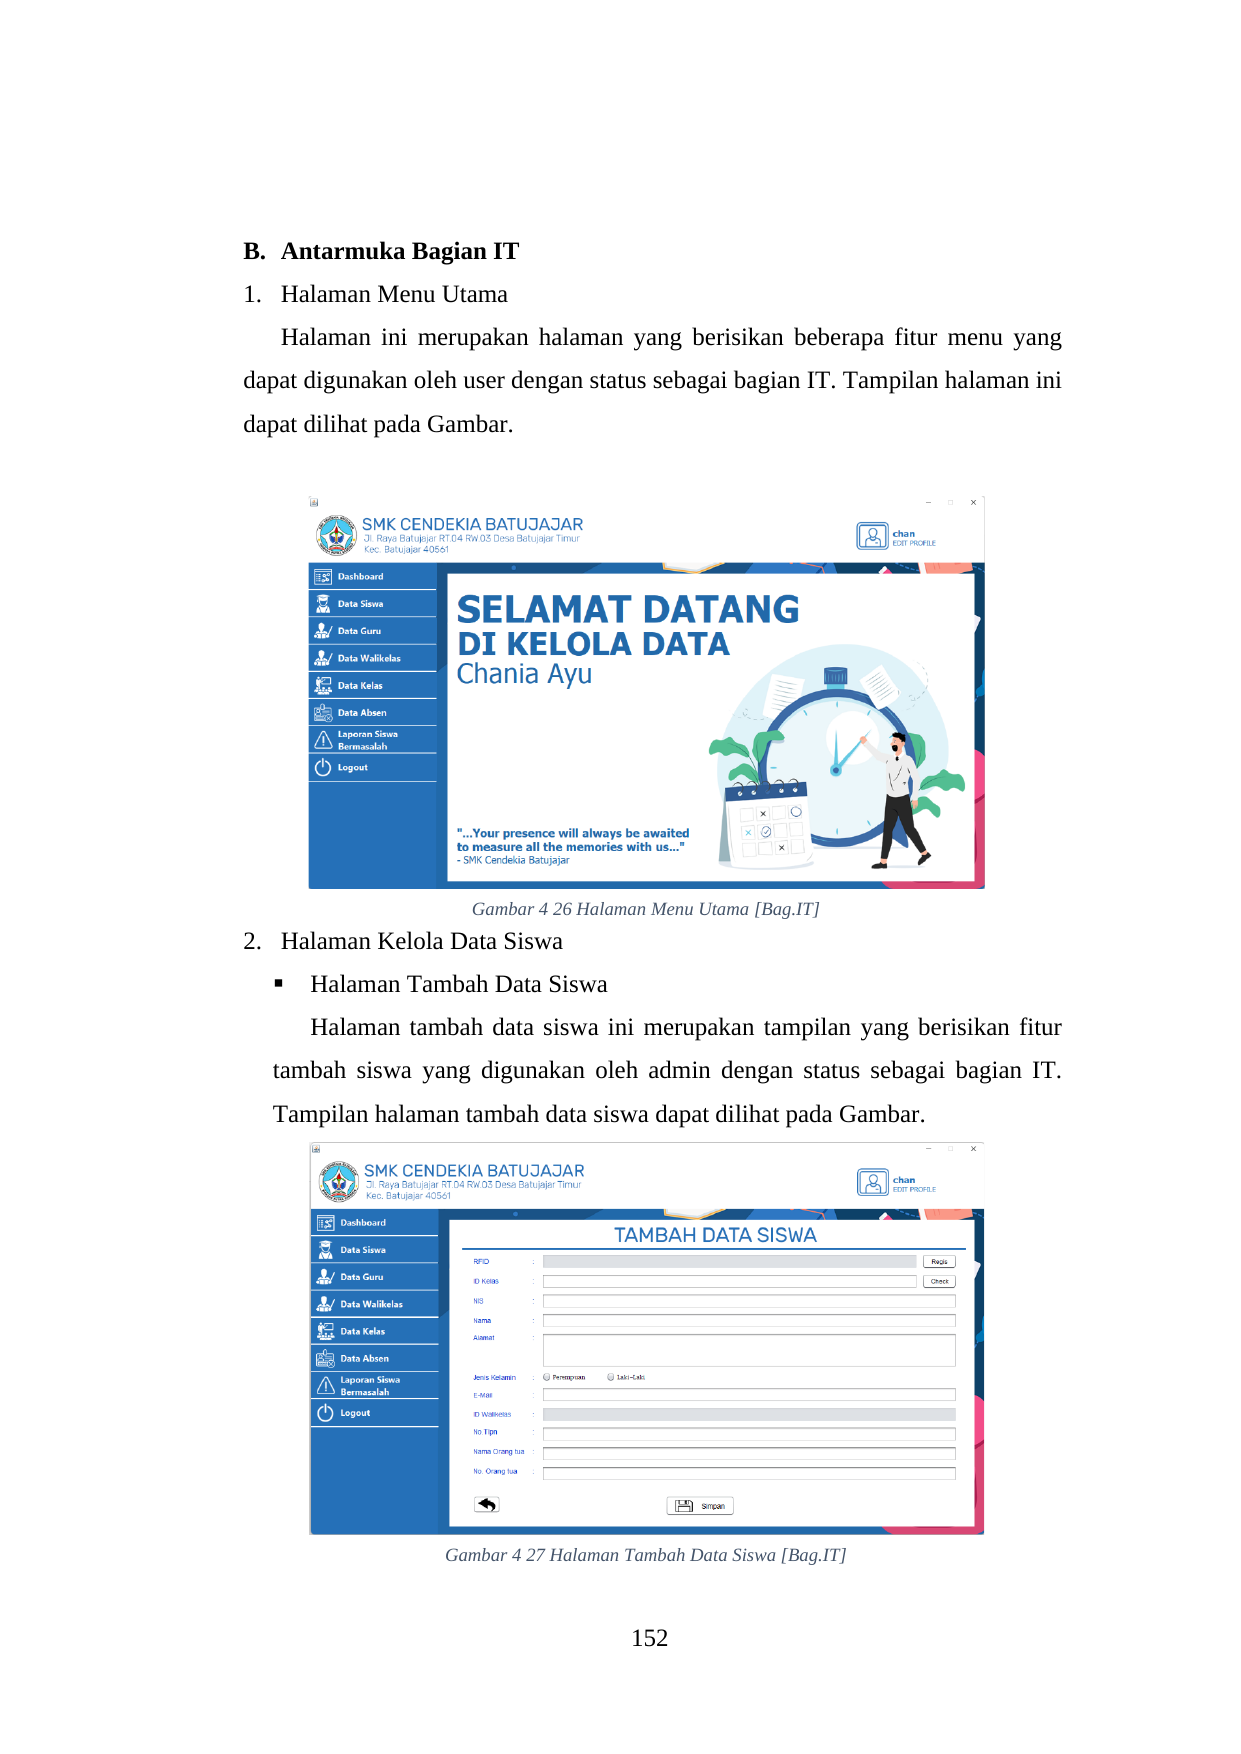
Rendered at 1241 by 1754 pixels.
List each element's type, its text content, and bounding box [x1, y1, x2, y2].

list Halaman Menu Utama [243, 279, 1063, 308]
text Halaman tambah data siswa ini merupakan tampilan yang berisikan fitur tambah siswa yang digunakan oleh admin dengan status sebagai bagian IT. Tampilan halaman tambah data siswa dapat dilihat pada Gambar. [273, 1012, 1063, 1127]
list Halaman Tambah Data Siswa [273, 969, 1063, 998]
picture [309, 1142, 985, 1535]
picture [308, 496, 985, 889]
list Halaman Kelola Data Siswa [243, 926, 1063, 955]
list Antarmuka Bagian IT [243, 236, 1063, 265]
text Halaman ini merupakan halaman yang berisikan beberapa fitur menu yang dapat digunakan oleh user dengan status sebagai bagian IT. Tampilan halaman ini dapat dilihat pada Gambar. [243, 322, 1063, 437]
